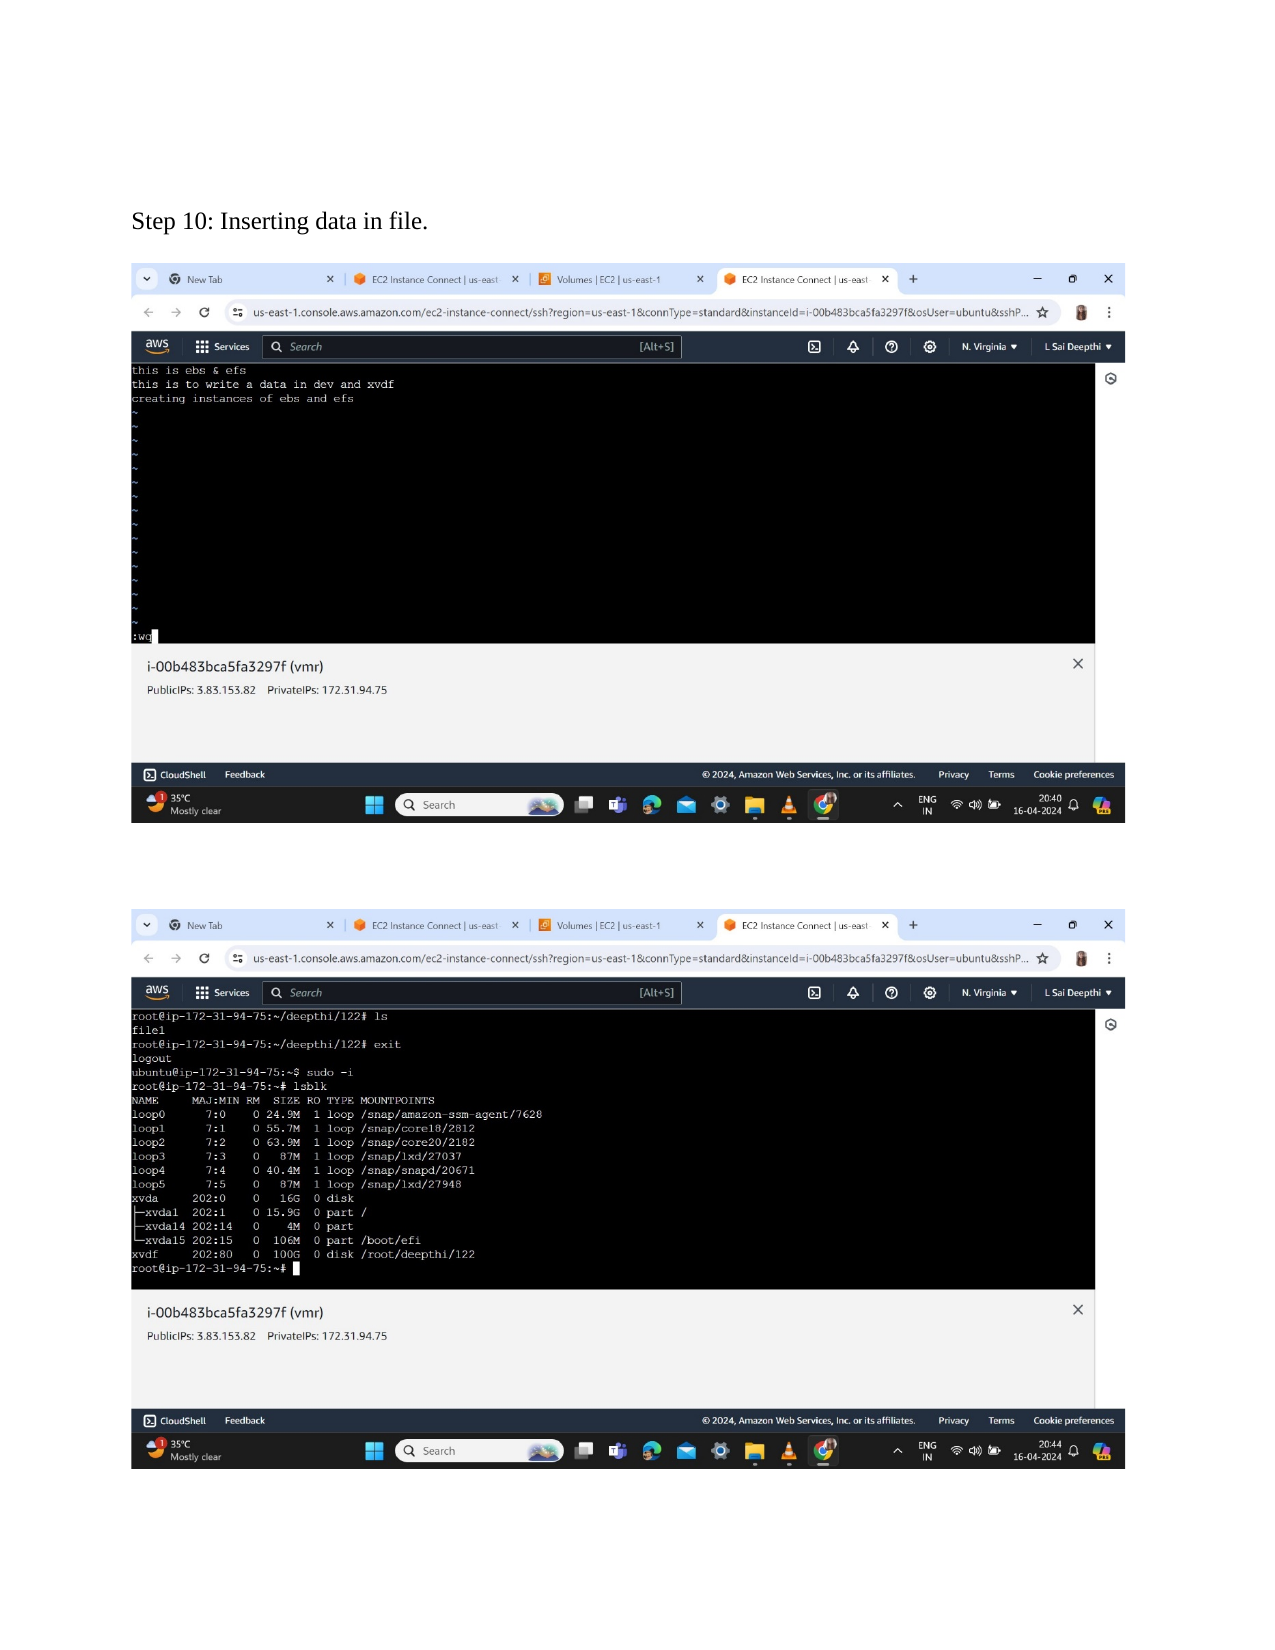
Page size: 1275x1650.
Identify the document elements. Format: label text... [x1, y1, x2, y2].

text Step 10: Inserting data in file. [131, 206, 1125, 234]
picture [131, 263, 1125, 823]
picture [131, 909, 1125, 1469]
